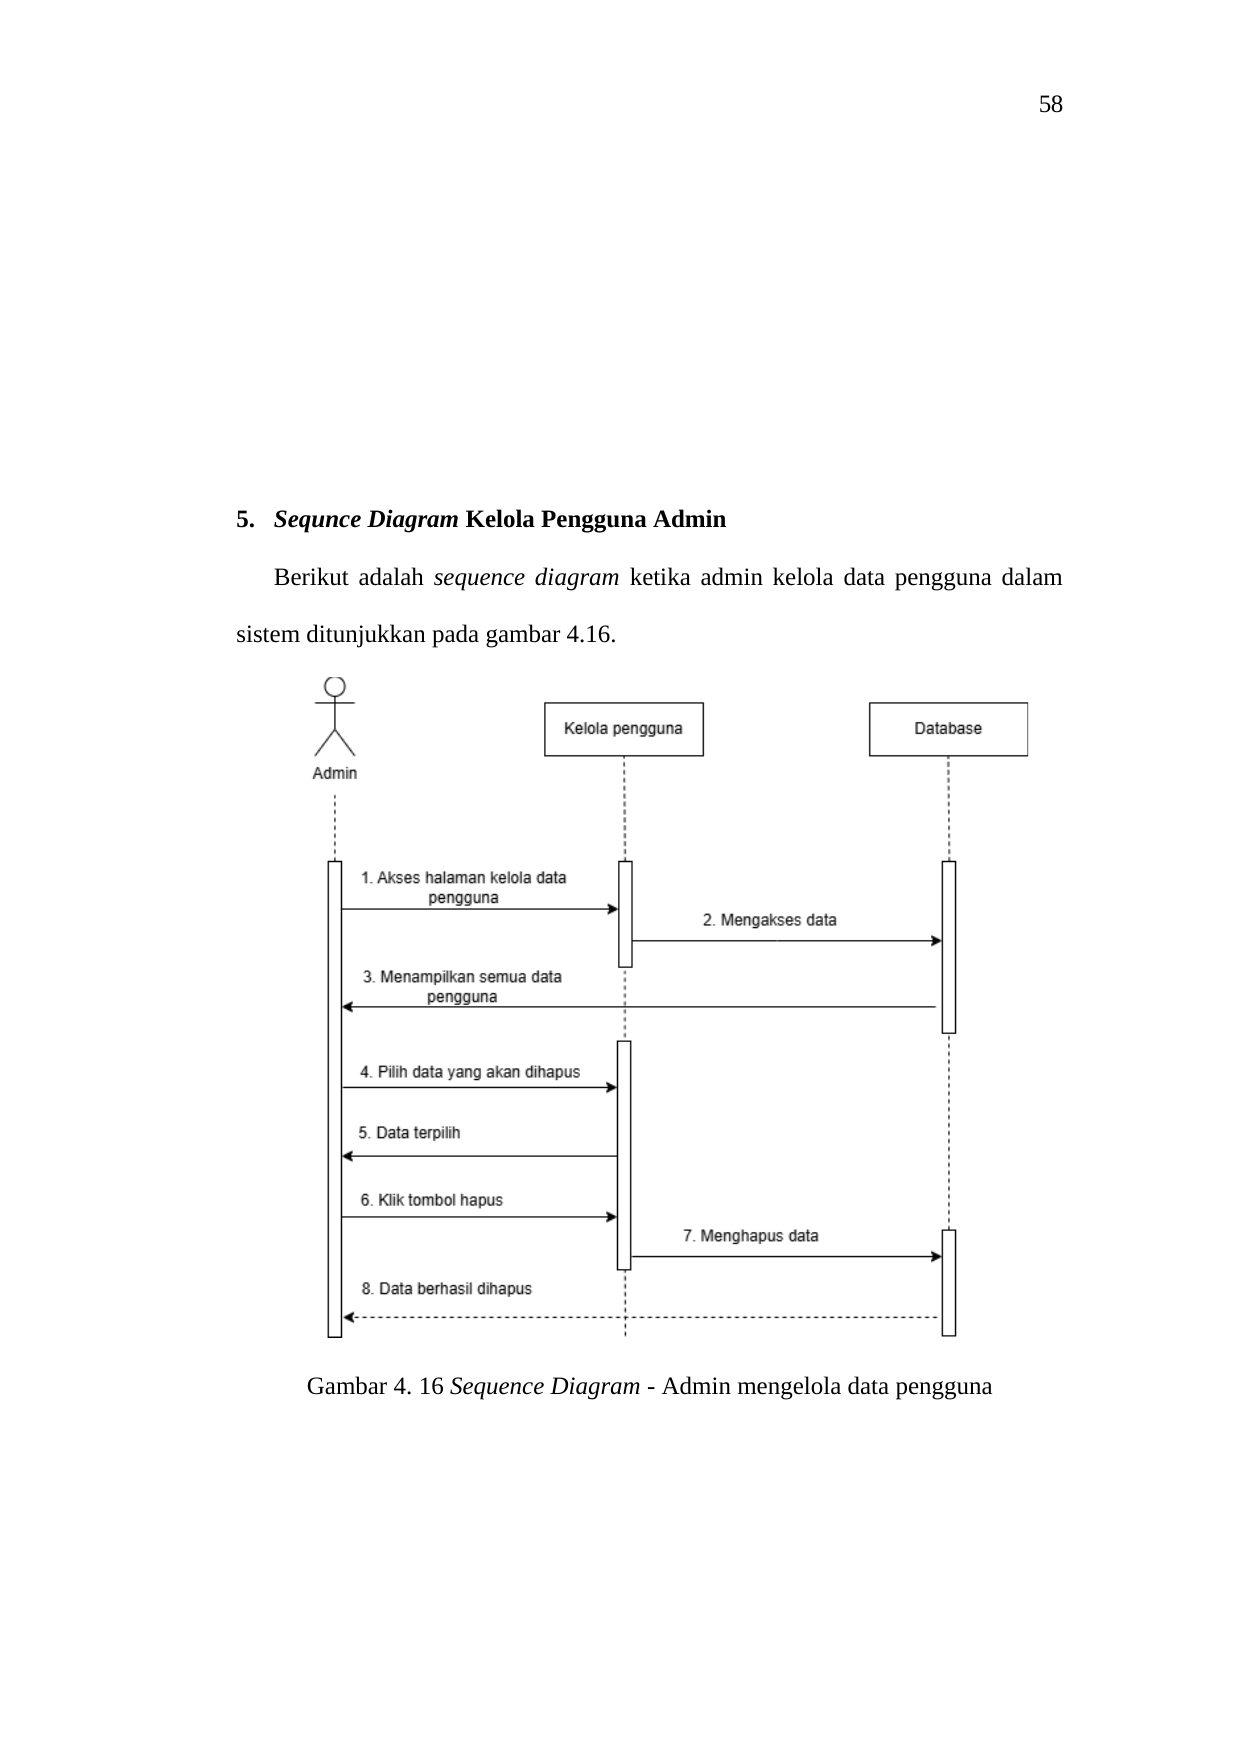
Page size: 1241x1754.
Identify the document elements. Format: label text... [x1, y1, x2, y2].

picture [271, 677, 1029, 1338]
text Gambar 4. 16 Sequence Diagram - Admin mengelola data pengguna [236, 1371, 1063, 1400]
list Sequnce Diagram Kelola Pengguna Admin [236, 504, 1063, 533]
text Berikut adalah sequence diagram ketika admin kelola data pengguna dalam sistem ditunjukkan pada gambar 4.16. [236, 562, 1063, 648]
